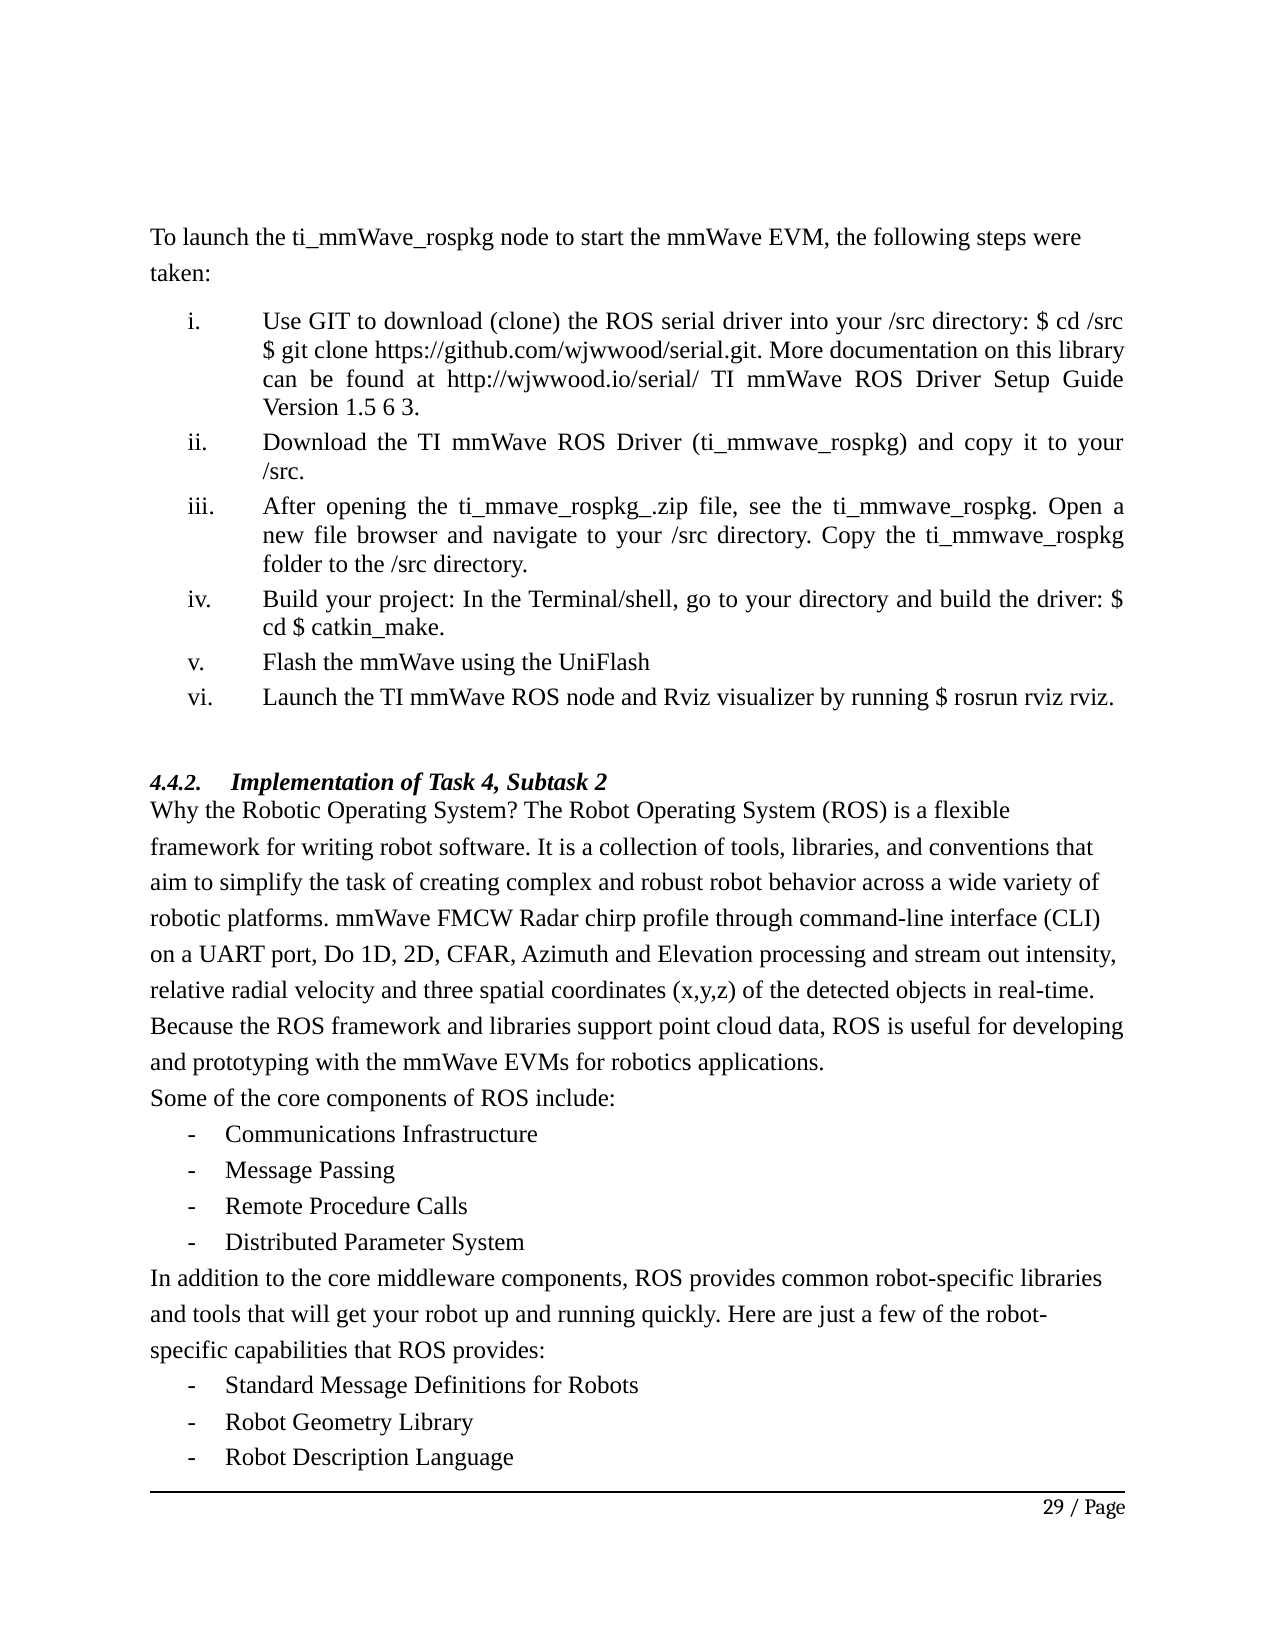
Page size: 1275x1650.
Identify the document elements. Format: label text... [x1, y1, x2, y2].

list Message Passing [187, 1155, 1125, 1184]
text Why the Robotic Operating System? The Robot Operating System (ROS) is a flexible framework for writing robot software. It is a collection of tools, libraries, and conventions that aim to simplify the task of creating complex and robust robot behavior across a wide variety of robotic platforms. mmWave FMCW Radar chirp profile through command-line interface (CLI) on a UART port, Do 1D, 2D, CFAR, Azimuth and Elevation processing and stream out intensity, relative radial velocity and three spatial coordinates (x,y,z) of the detected objects in real-time. Because the ROS framework and libraries support point cloud data, ROS is useful for developing and prototyping with the mmWave EVMs for robotics applications. [150, 796, 1125, 1076]
list Flash the mmWave using the UniFlash [187, 647, 1125, 676]
list Communications Infrastructure [187, 1119, 1125, 1148]
list Build your project: In the Terminal/shell, go to your directory and build the driver: $ cd $ catkin_make. [187, 584, 1125, 641]
list Remote Procedure Calls [187, 1191, 1125, 1220]
list Launch the TI mmWave ROS node and Rviz visualizer by running $ rosrun rviz rviz. [187, 682, 1125, 711]
list Use GIT to download (clone) the ROS serial driver into your /src directory: $ cd /src $ git clone https://github.com/wjwwood/serial.git. More documentation on this library can be found at http://wjwwood.io/serial/ TI mmWave ROS Driver Setup Guide Version 1.5 6 3. [187, 306, 1125, 421]
list Distributed Parameter System [187, 1227, 1125, 1256]
list Robot Geometry Library [187, 1407, 1125, 1435]
list Robot Description Language [187, 1442, 1125, 1471]
text Some of the core components of ROS include: [150, 1083, 1125, 1112]
text In addition to the core middleware components, ROS provides common robot-specific libraries and tools that will get your robot up and running quickly. Here are just a few of the robot-specific capabilities that ROS provides: [150, 1263, 1125, 1363]
subtitle Implementation of Task 4, Subtask 2 [150, 767, 1125, 796]
list After opening the ti_mmave_rospkg_.zip file, see the ti_mmwave_rospkg. Open a new file browser and navigate to your /src directory. Copy the ti_mmwave_rospkg folder to the /src directory. [187, 491, 1125, 577]
text To launch the ti_mmWave_rospkg node to start the mmWave EVM, the following steps were taken: [150, 222, 1125, 287]
list Standard Message Definitions for Robots [187, 1371, 1125, 1399]
list Download the TI mmWave ROS Driver (ti_mmwave_rospkg) and copy it to your /src. [187, 427, 1125, 485]
